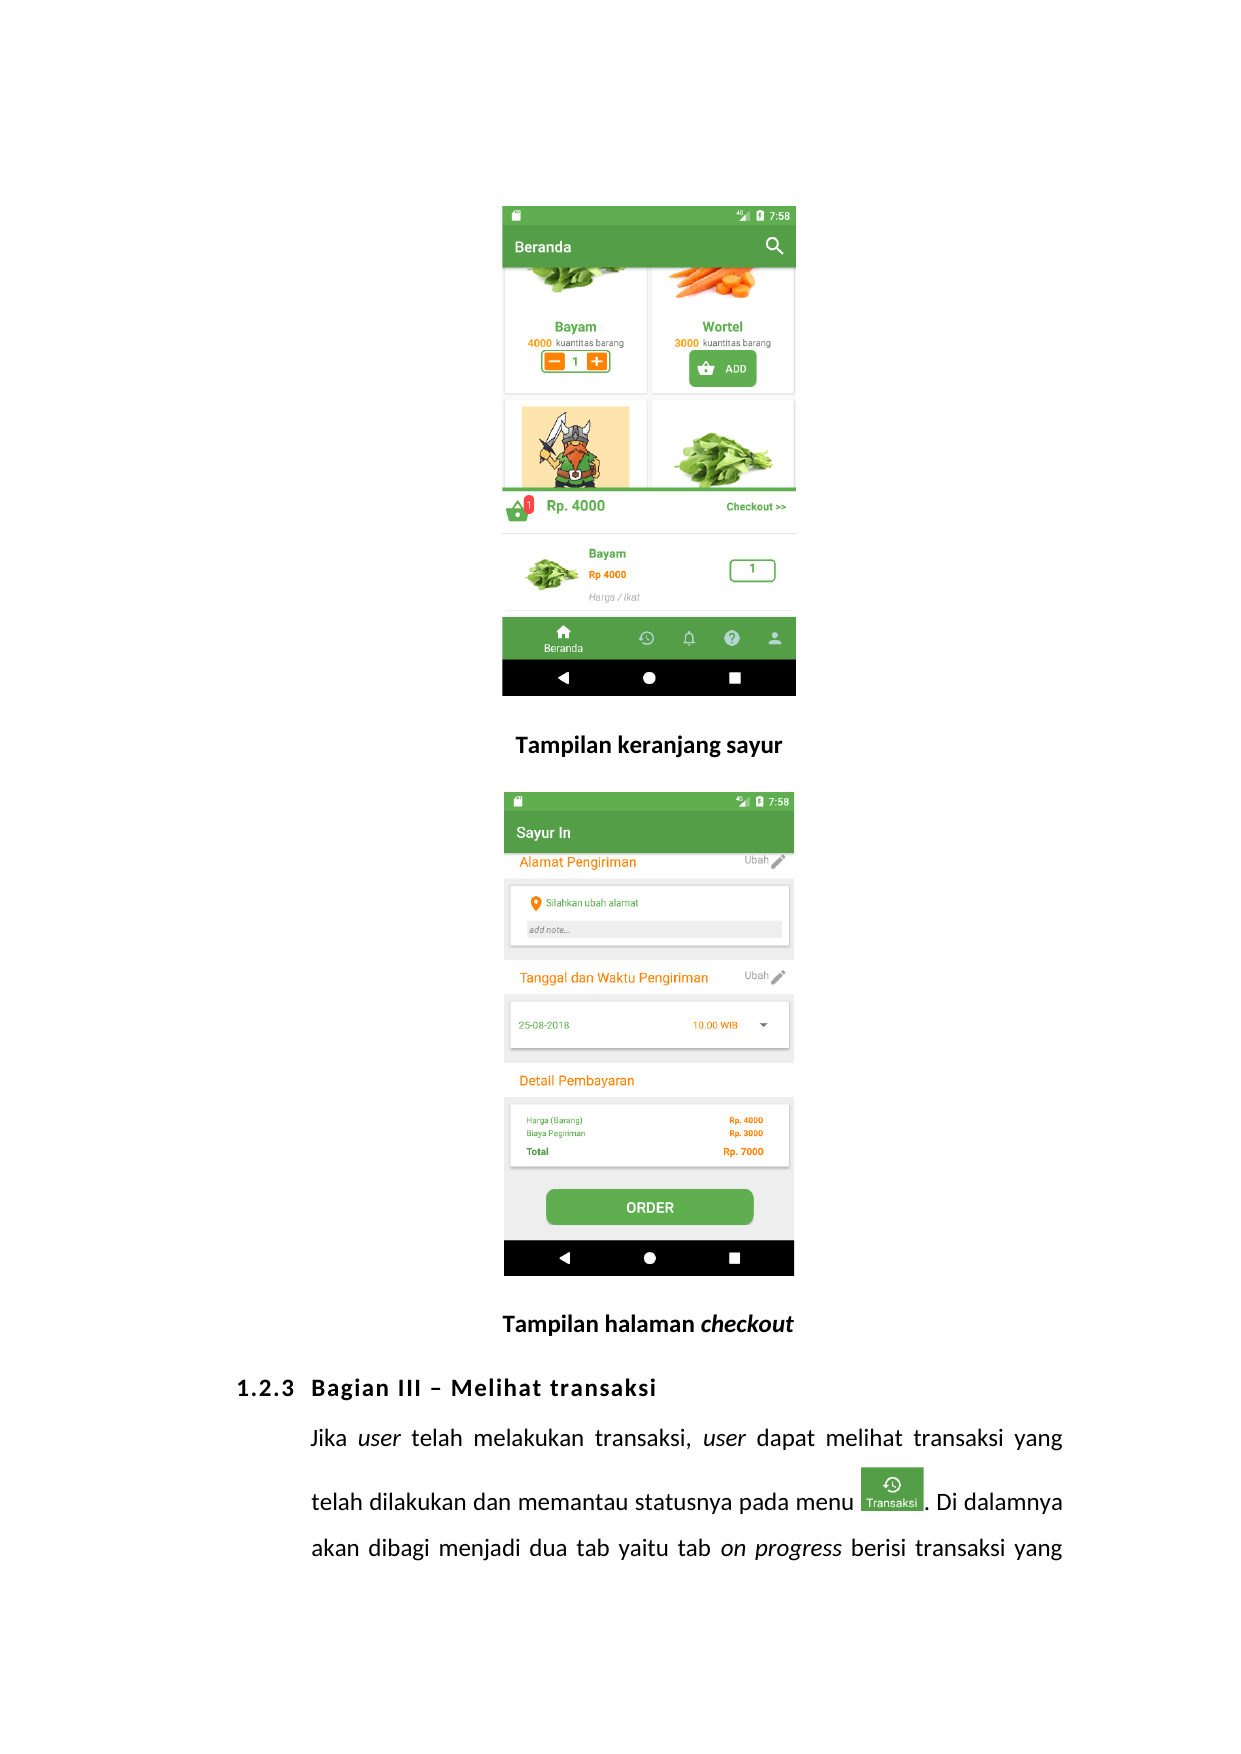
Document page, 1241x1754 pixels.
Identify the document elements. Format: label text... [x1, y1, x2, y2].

picture [504, 792, 795, 1276]
picture [861, 1467, 924, 1511]
text Tampilan halaman checkout [235, 1309, 1063, 1339]
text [310, 1422, 1063, 1562]
list Bagian III – Melihat transaksi [236, 1372, 1063, 1403]
picture [502, 206, 796, 696]
text Tampilan keranjang sayur [235, 729, 1063, 759]
